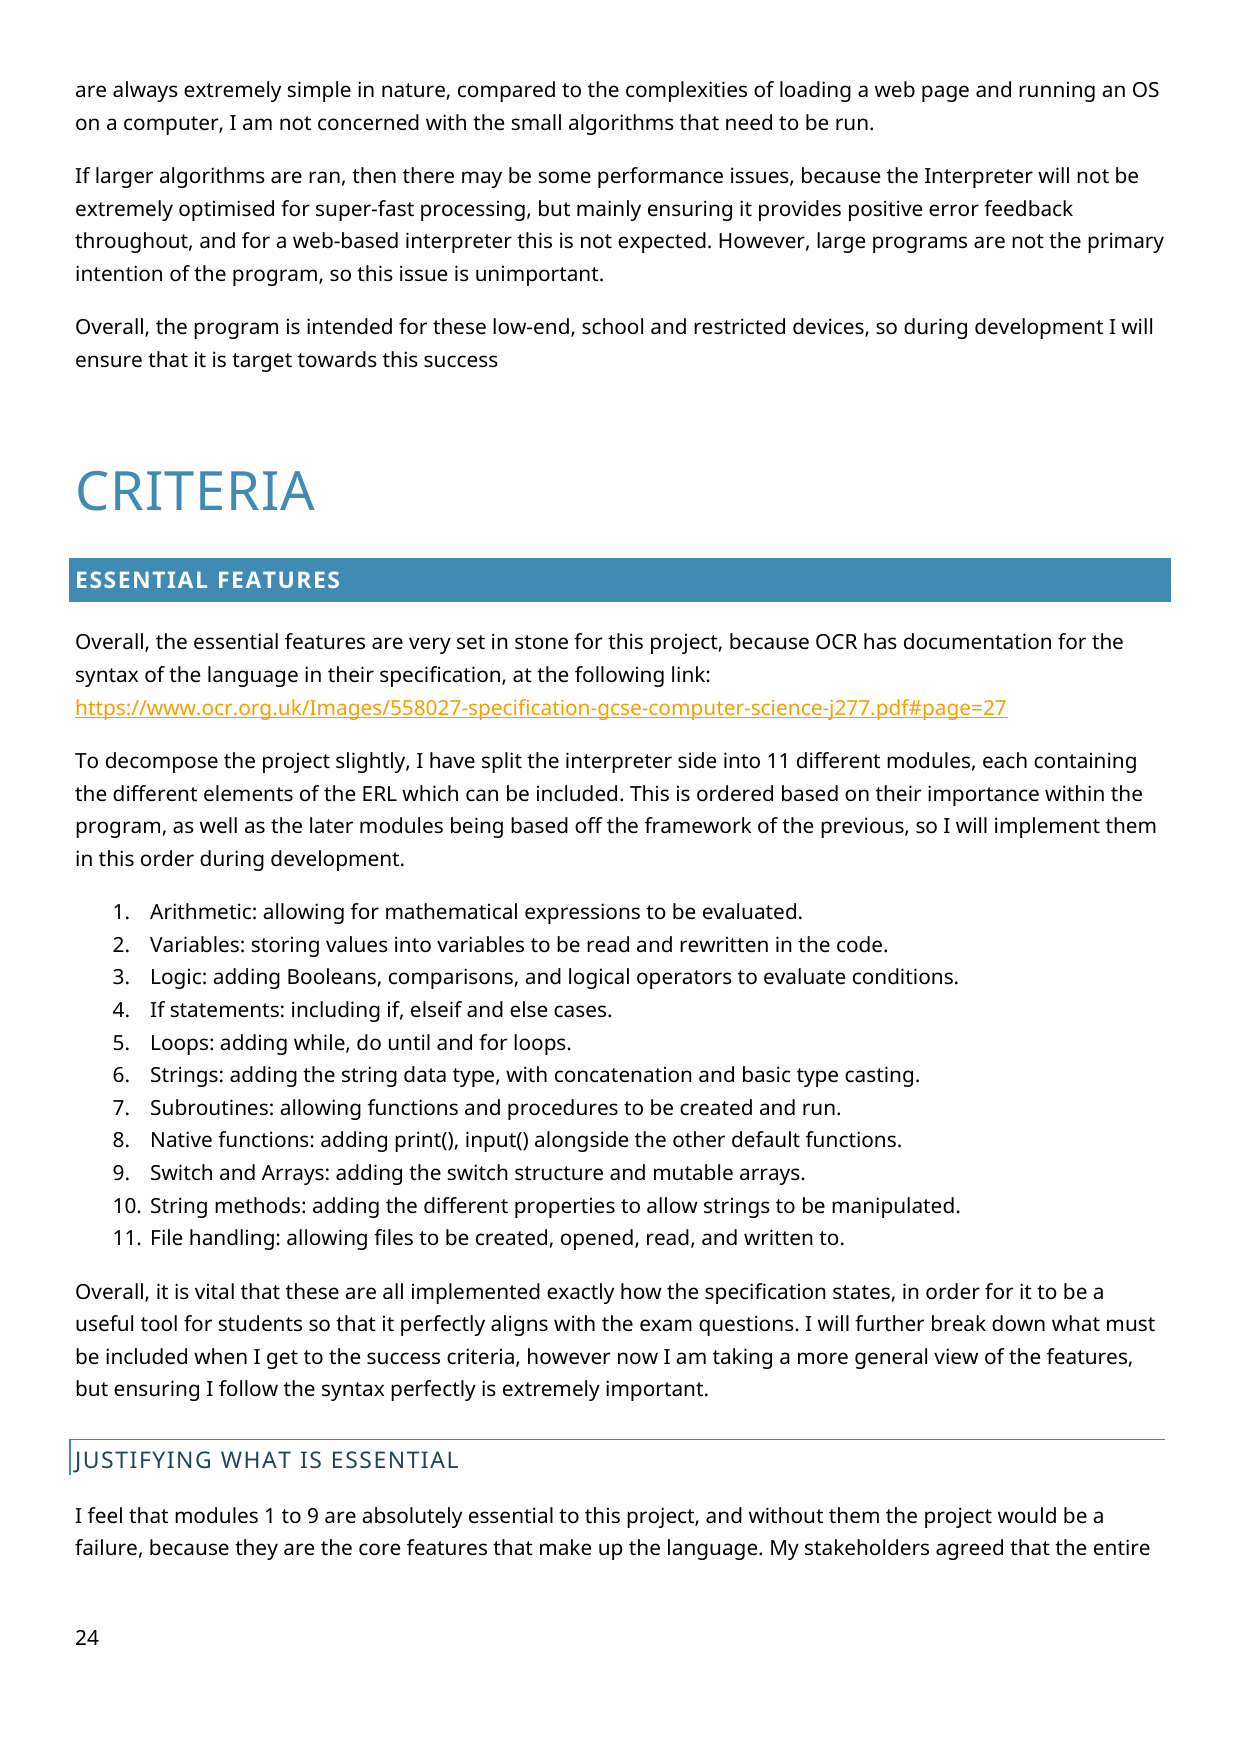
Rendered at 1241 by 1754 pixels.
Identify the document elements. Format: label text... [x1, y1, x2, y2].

text If larger algorithms are ran, then there may be some performance issues, because the Interpreter will not be extremely optimised for super-fast processing, but mainly ensuring it provides positive error feedback throughout, and for a web-based interpreter this is not expected. However, large programs are not the primary intention of the program, so this issue is unimportant. [75, 161, 1165, 287]
subtitle justifying what is essential [71, 1440, 1165, 1475]
list Loops: adding while, do until and for loops. [112, 1028, 1165, 1056]
list Logic: adding Booleans, comparisons, and logical operators to evaluate conditions. [112, 962, 1165, 991]
list If statements: including if, elseif and else cases. [112, 995, 1165, 1023]
subtitle essential features [75, 564, 1165, 596]
list Variables: storing values into variables to be read and rewritten in the code. [112, 930, 1165, 958]
text Overall, the essential features are very set in stone for this project, because OCR has documentation for the syntax of the language in their specification, at the following link: https://www.ocr.org.uk/Images/558027-specification-gcse-computer-science-j277.pdf#page=27 [75, 627, 1165, 721]
list File handling: allowing files to be created, opened, read, and written to. [112, 1223, 1165, 1252]
list String methods: adding the different properties to allow strings to be manipulated. [112, 1191, 1165, 1219]
title criteria [75, 452, 1165, 526]
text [75, 75, 1165, 136]
text Overall, it is vital that these are all implemented exactly how the specification states, in order for it to be a useful tool for students so that it perfectly aligns with the exam questions. I will further break down what must be included when I get to the success criteria, however now I am taking a more general view of the features, but ensuring I follow the syntax perfectly is extremely important. [75, 1277, 1165, 1403]
list Subroutines: allowing functions and procedures to be created and run. [112, 1093, 1165, 1121]
text To decompose the project slightly, I have split the interpreter side into 11 different modules, each containing the different elements of the ERL which can be included. This is ordered based on their importance within the program, as well as the later modules being based off the framework of the previous, so I will implement them in this order during development. [75, 746, 1165, 872]
list Strings: adding the string data type, with concatenation and basic type casting. [112, 1060, 1165, 1089]
text Overall, the program is intended for these low-end, school and restricted devices, so during development I will ensure that it is target towards this success [75, 312, 1165, 373]
list Native functions: adding print(), input() alongside the other default functions. [112, 1126, 1165, 1154]
list Switch and Arrays: adding the switch structure and mutable arrays. [112, 1158, 1165, 1187]
list Arithmetic: allowing for mathematical expressions to be evaluated. [112, 897, 1165, 926]
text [75, 1501, 1165, 1562]
